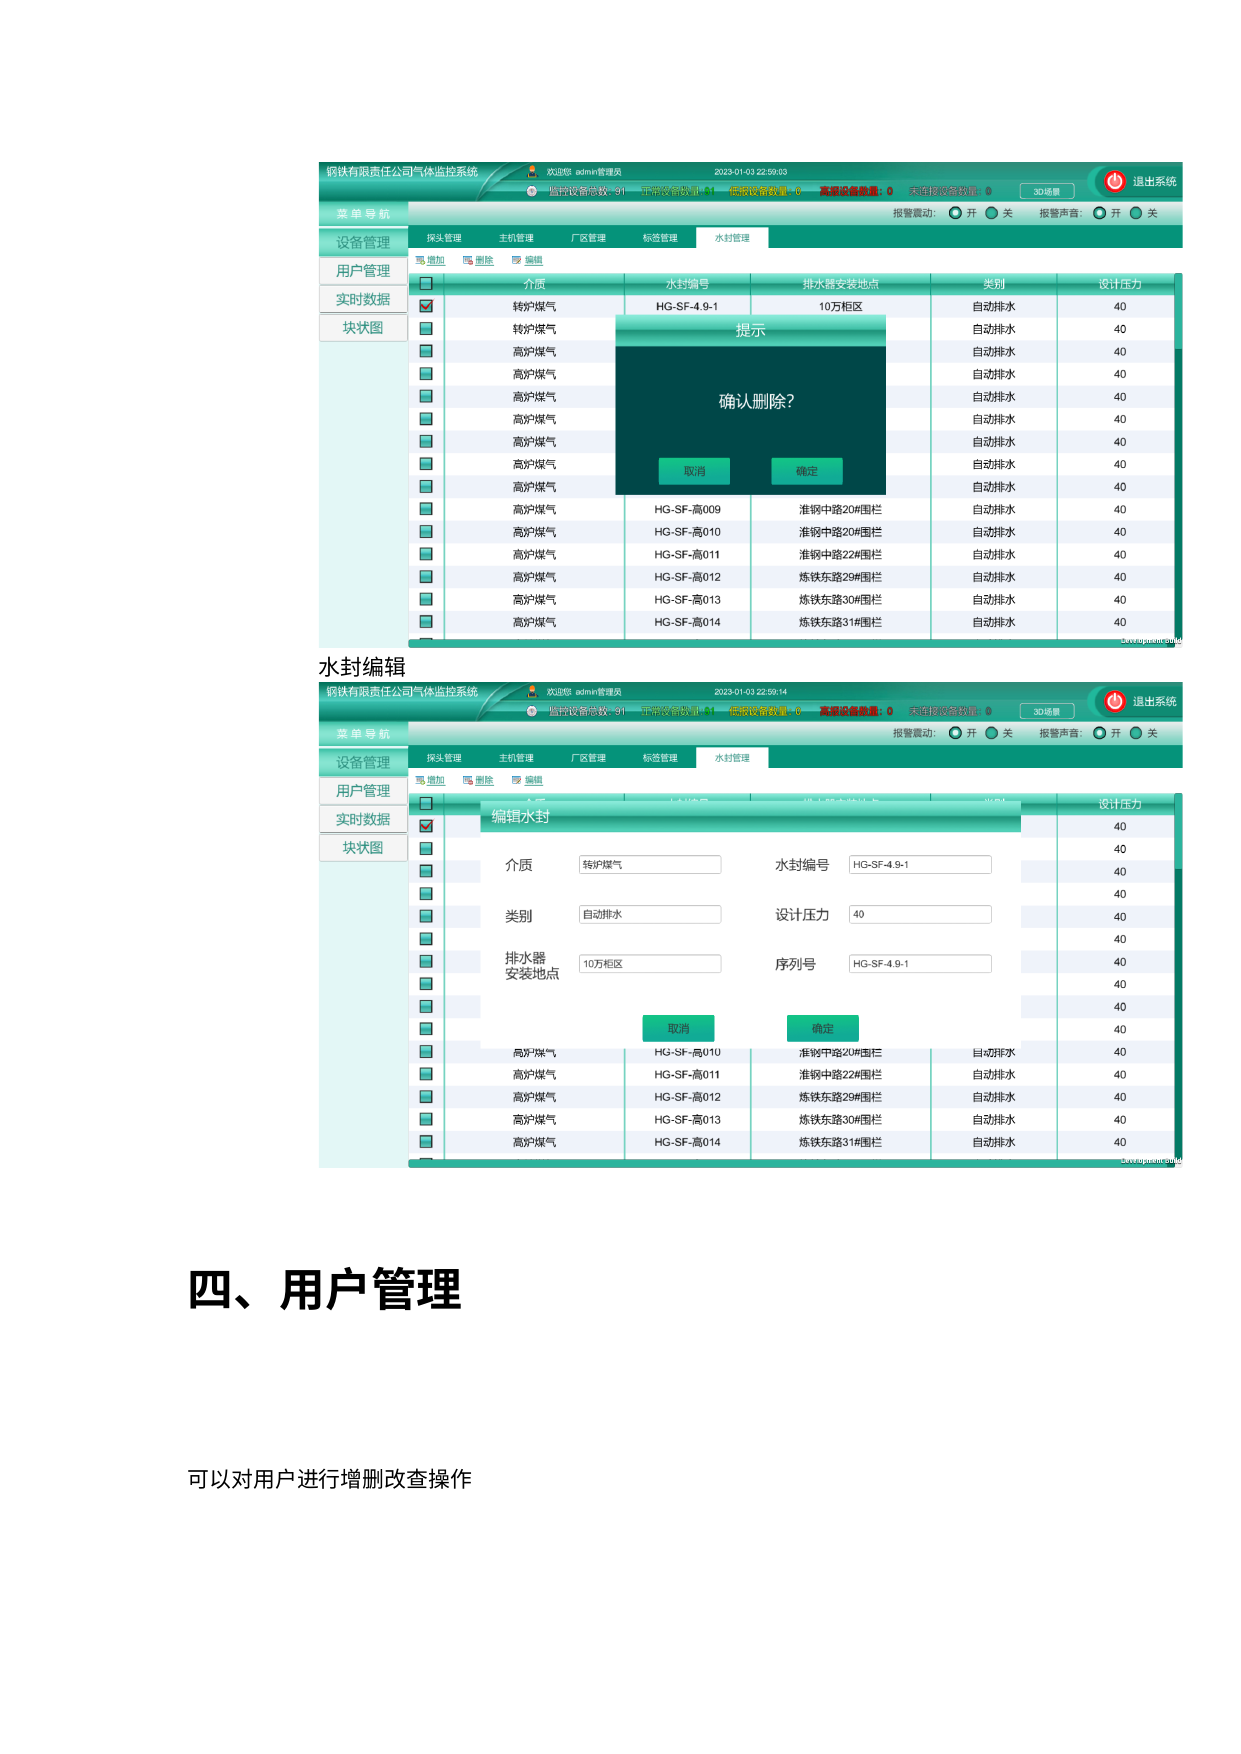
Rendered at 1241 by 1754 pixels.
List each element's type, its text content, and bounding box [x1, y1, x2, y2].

list 可以对用户进行增删改查操作 [187, 1462, 1053, 1494]
picture [318, 682, 1183, 1168]
text 水封编辑 [275, 649, 1053, 682]
subtitle 用户管理 [187, 1237, 1053, 1335]
picture [318, 162, 1183, 648]
